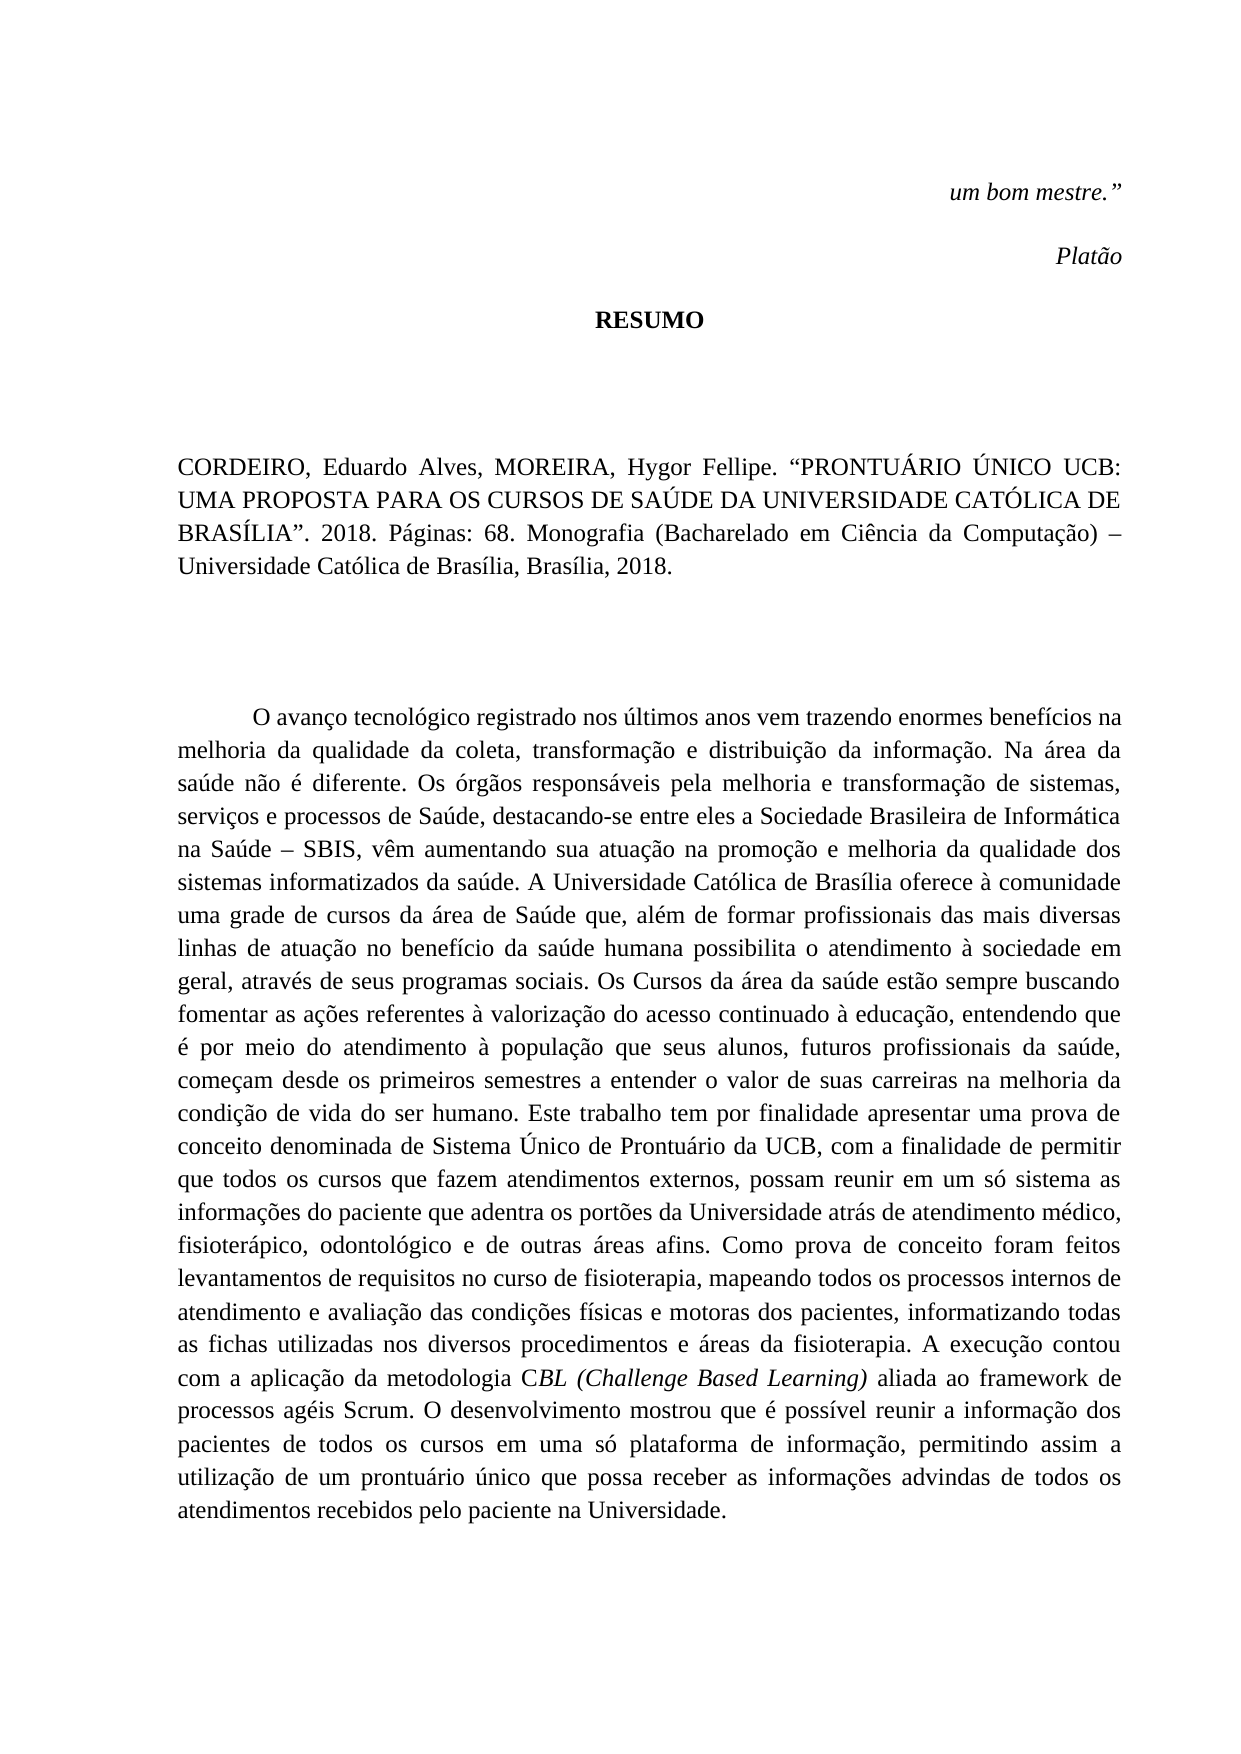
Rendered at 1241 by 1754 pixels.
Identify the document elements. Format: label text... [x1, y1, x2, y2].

text O avanço tecnológico registrado nos últimos anos vem trazendo enormes benefícios na melhoria da qualidade da coleta, transformação e distribuição da informação. Na área da saúde não é diferente. Os órgãos responsáveis pela melhoria e transformação de sistemas, serviços e processos de Saúde, destacando-se entre eles a Sociedade Brasileira de Informática na Saúde – SBIS, vêm aumentando sua atuação na promoção e melhoria da qualidade dos sistemas informatizados da saúde. A Universidade Católica de Brasília oferece à comunidade uma grade de cursos da área de Saúde que, além de formar profissionais das mais diversas linhas de atuação no benefício da saúde humana possibilita o atendimento à sociedade em geral, através de seus programas sociais. Os Cursos da área da saúde estão sempre buscando fomentar as ações referentes à valorização do acesso continuado à educação, entendendo que é por meio do atendimento à população que seus alunos, futuros profissionais da saúde, começam desde os primeiros semestres a entender o valor de suas carreiras na melhoria da condição de vida do ser humano. Este trabalho tem por finalidade apresentar uma prova de conceito denominada de Sistema Único de Prontuário da UCB, com a finalidade de permitir que todos os cursos que fazem atendimentos externos, possam reunir em um só sistema as informações do paciente que adentra os portões da Universidade atrás de atendimento médico, fisioterápico, odontológico e de outras áreas afins. Como prova de conceito foram feitos levantamentos de requisitos no curso de fisioterapia, mapeando todos os processos internos de atendimento e avaliação das condições físicas e motoras dos pacientes, informatizando todas as fichas utilizadas nos diversos procedimentos e áreas da fisioterapia. A execução contou com a aplicação da metodologia CBL (Challenge Based Learning) aliada ao framework de processos agéis Scrum. O desenvolvimento mostrou que é possível reunir a informação dos pacientes de todos os cursos em uma só plataforma de informação, permitindo assim a utilização de um prontuário único que possa receber as informações advindas de todos os atendimentos recebidos pelo paciente na Universidade. [177, 702, 1122, 1523]
text CORDEIRO, Eduardo Alves, MOREIRA, Hygor Fellipe. “PRONTUÁRIO ÚNICO UCB: UMA PROPOSTA PARA OS CURSOS DE SAÚDE DA UNIVERSIDADE CATÓLICA DE BRASÍLIA”. 2018. Páginas: 68. Monografia (Bacharelado em Ciência da Computação) – Universidade Católica de Brasília, Brasília, 2018. [177, 452, 1122, 580]
text RESUMO [177, 305, 1122, 334]
text Platão [650, 241, 1122, 270]
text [650, 177, 1122, 206]
